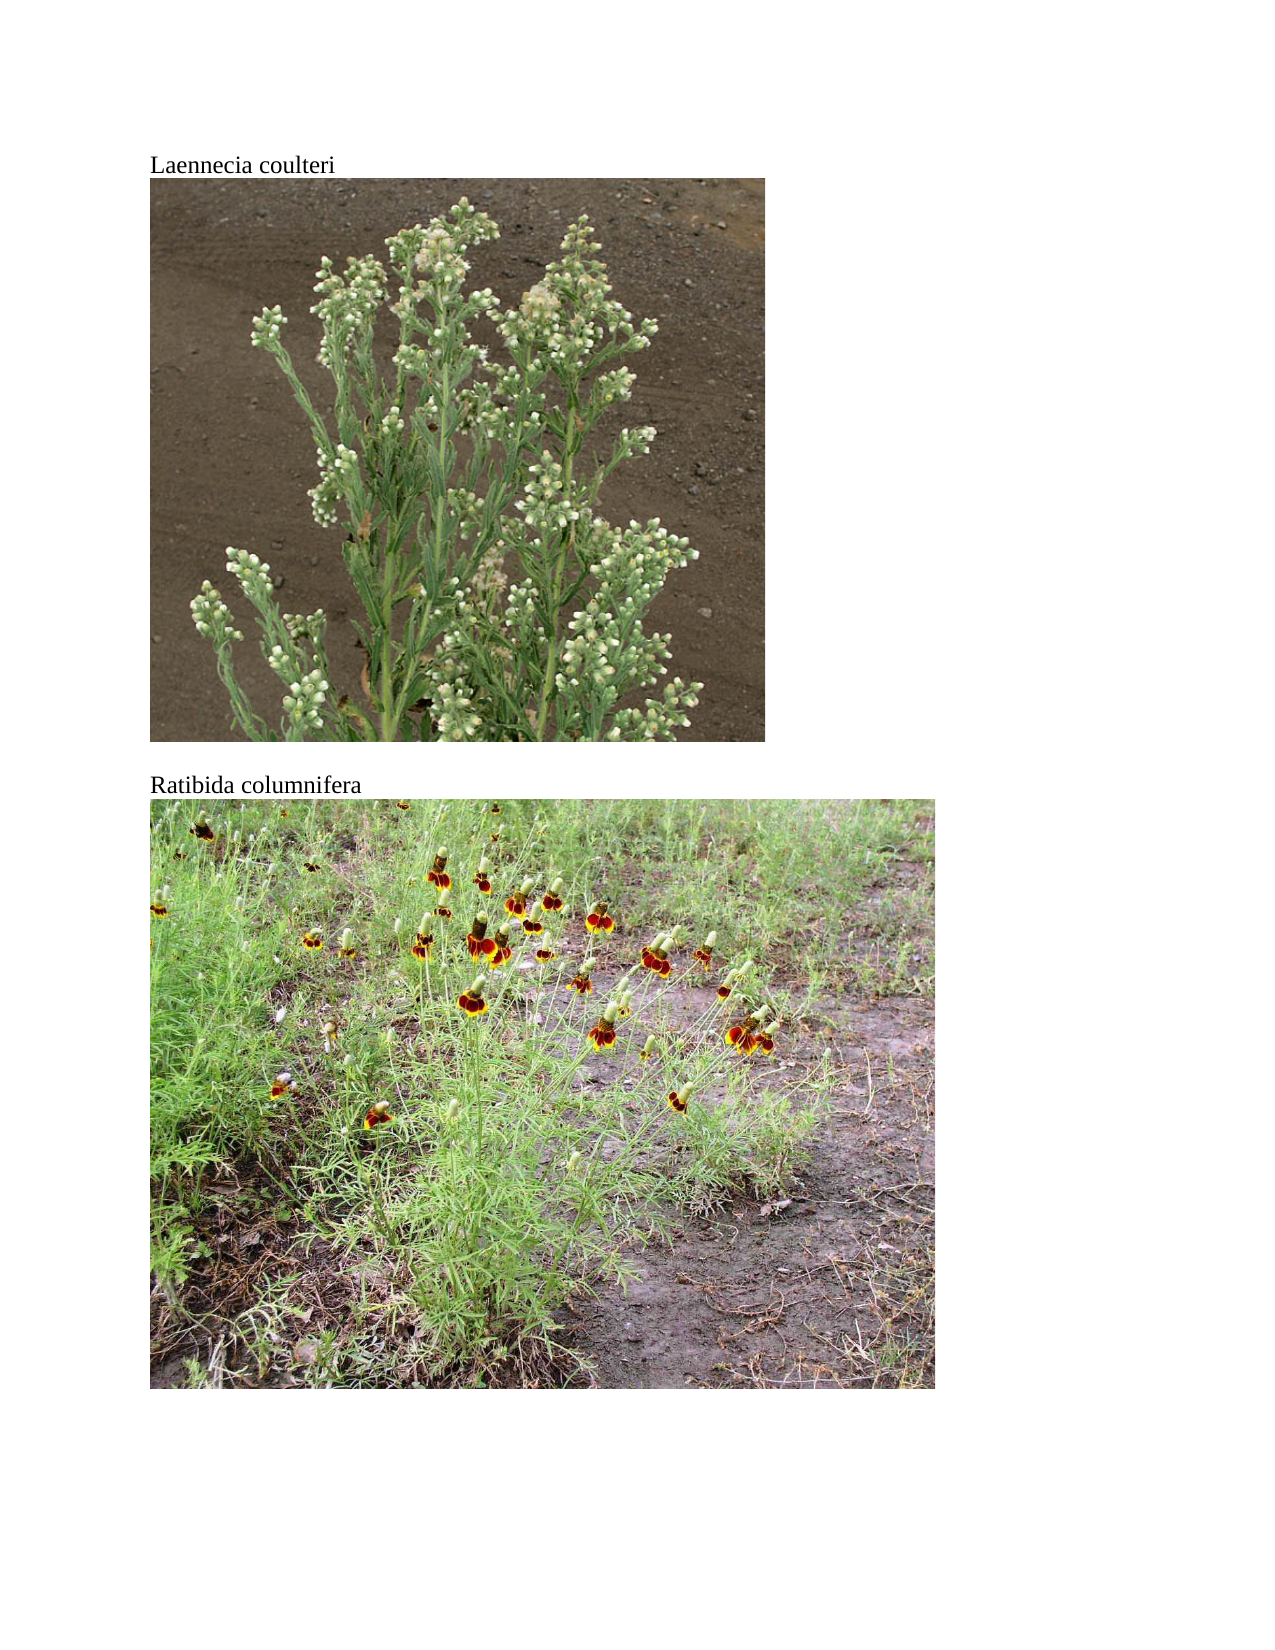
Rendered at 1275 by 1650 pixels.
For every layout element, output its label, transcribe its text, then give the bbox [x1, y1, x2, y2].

picture [150, 178, 766, 742]
text Laennecia coulteri [150, 150, 1125, 179]
picture [150, 799, 936, 1389]
text Ratibida columnifera [150, 771, 1125, 799]
